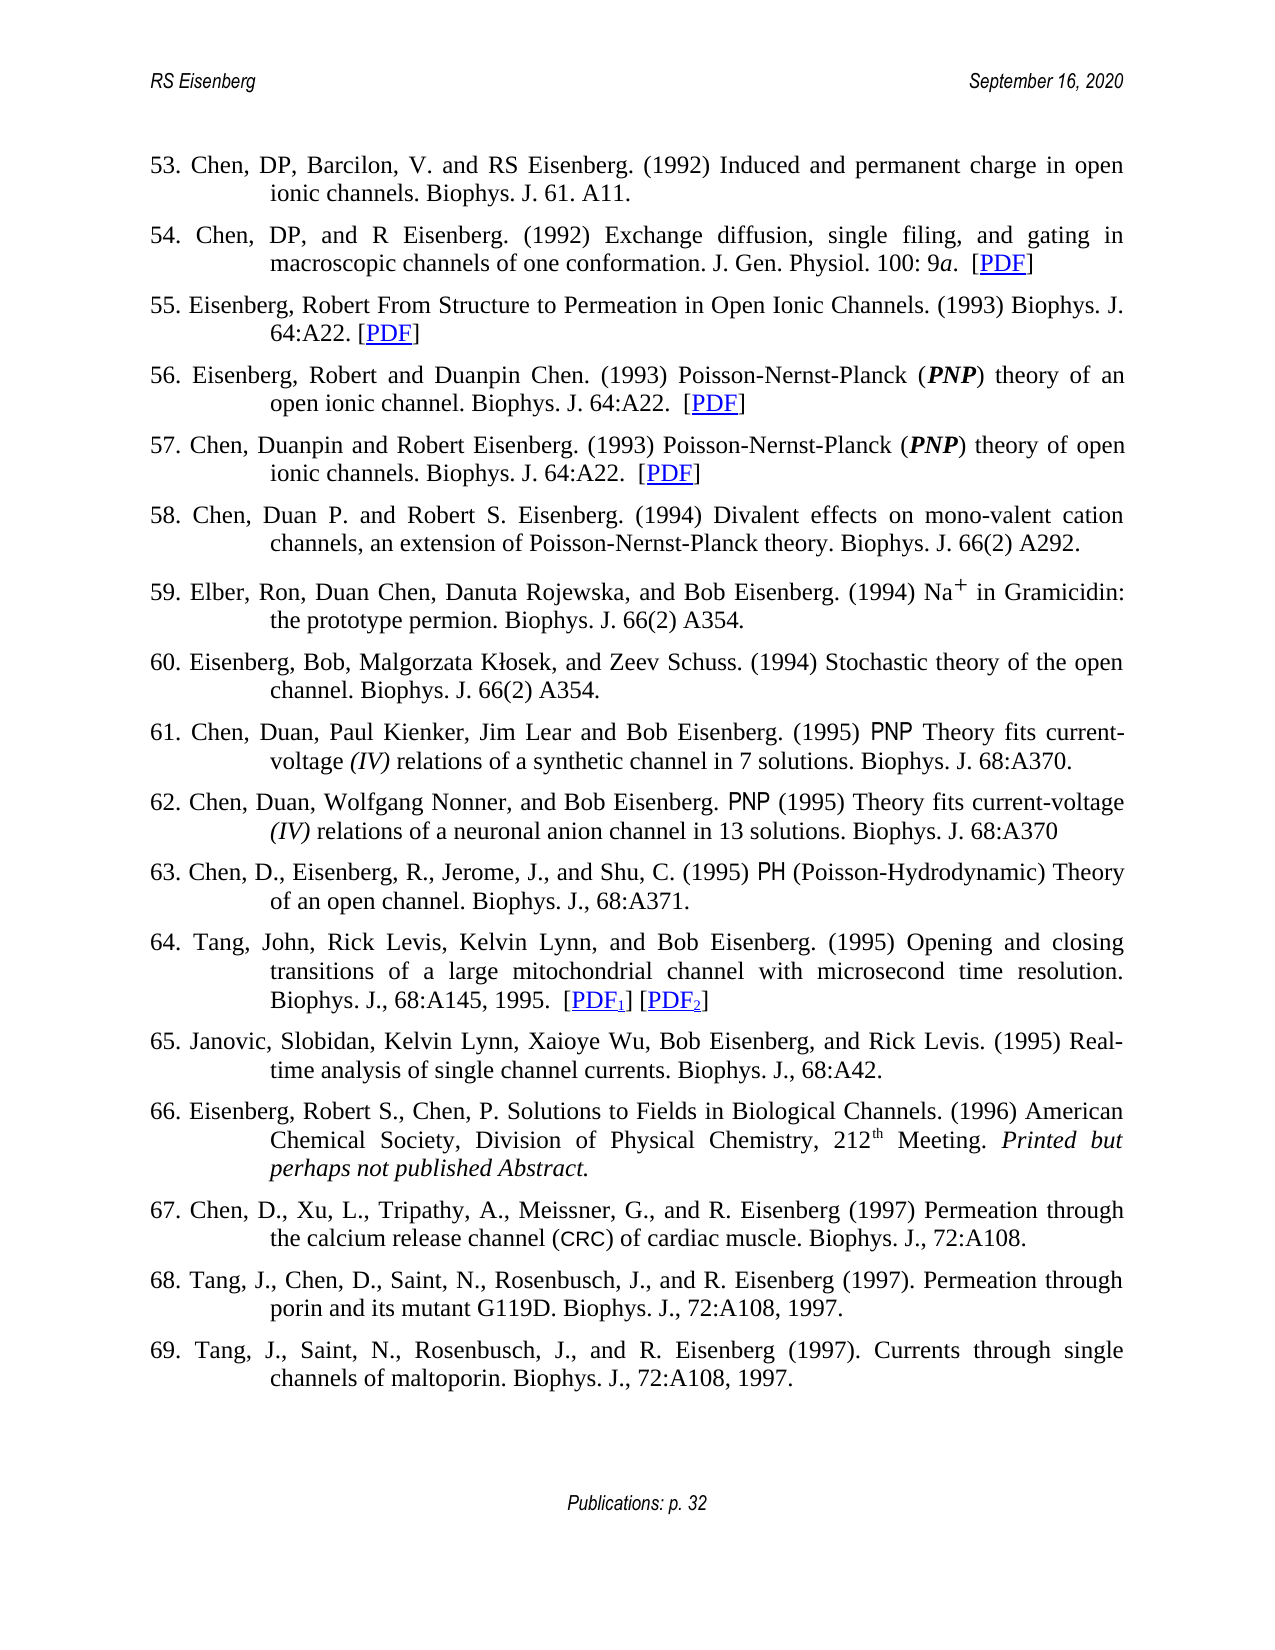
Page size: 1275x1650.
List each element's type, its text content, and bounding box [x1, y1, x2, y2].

text 68. Tang, J., Chen, D., Saint, N., Rosenbusch, J., and R. Eisenberg (1997). Permeation through porin and its mutant G119D. Biophys. J., 72:A108, 1997. [150, 1265, 1125, 1322]
text 69. Tang, J., Saint, N., Rosenbusch, J., and R. Eisenberg (1997). Currents through single channels of maltoporin. Biophys. J., 72:A108, 1997. [150, 1335, 1125, 1392]
text 65. Janovic, Slobidan, Kelvin Lynn, Xaioye Wu, Bob Eisenberg, and Rick Levis. (1995) Real-time analysis of single channel currents. Biophys. J., 68:A42. [150, 1026, 1125, 1083]
text 64. Tang, John, Rick Levis, Kelvin Lynn, and Bob Eisenberg. (1995) Opening and closing transitions of a large mitochondrial channel with microsecond time resolution. Biophys. J., 68:A145, 1995. [PDF1] [PDF2] [150, 927, 1125, 1013]
text 59. Elber, Ron, Duan Chen, Danuta Rojewska, and Bob Eisenberg. (1994) Na+ in Gramicidin: the prototype permion. Biophys. J. 66(2) A354. [150, 570, 1125, 634]
text 53. Chen, DP, Barcilon, V. and RS Eisenberg. (1992) Induced and permanent charge in open ionic channels. Biophys. J. 61. A11. [150, 150, 1125, 207]
text 66. Eisenberg, Robert S., Chen, P. Solutions to Fields in Biological Channels. (1996) American Chemical Society, Division of Physical Chemistry, 212th Meeting. Printed but perhaps not published Abstract. [150, 1096, 1125, 1182]
text 56. Eisenberg, Robert and Duanpin Chen. (1993) Poisson-Nernst-Planck (PNP) theory of an open ionic channel. Biophys. J. 64:A22. [PDF] [150, 360, 1125, 417]
text 54. Chen, DP, and R Eisenberg. (1992) Exchange diffusion, single filing, and gating in macroscopic channels of one conformation. J. Gen. Physiol. 100: 9a. [PDF] [150, 220, 1125, 277]
text 63. Chen, D., Eisenberg, R., Jerome, J., and Shu, C. (1995) PH (Poisson-Hydrodynamic) Theory of an open channel. Biophys. J., 68:A371. [150, 857, 1125, 915]
text 62. Chen, Duan, Wolfgang Nonner, and Bob Eisenberg. PNP (1995) Theory fits current-voltage (IV) relations of a neuronal anion channel in 13 solutions. Biophys. J. 68:A370 [150, 787, 1125, 844]
text 61. Chen, Duan, Paul Kienker, Jim Lear and Bob Eisenberg. (1995) PNP Theory fits current-voltage (IV) relations of a synthetic channel in 7 solutions. Biophys. J. 68:A370. [150, 717, 1125, 774]
text 55. Eisenberg, Robert From Structure to Permeation in Open Ionic Channels. (1993) Biophys. J. 64:A22. [PDF] [150, 290, 1125, 347]
text 67. Chen, D., Xu, L., Tripathy, A., Meissner, G., and R. Eisenberg (1997) Permeation through the calcium release channel (CRC) of cardiac muscle. Biophys. J., 72:A108. [150, 1195, 1125, 1252]
text 60. Eisenberg, Bob, Malgorzata Kłosek, and Zeev Schuss. (1994) Stochastic theory of the open channel. Biophys. J. 66(2) A354. [150, 647, 1125, 704]
text 58. Chen, Duan P. and Robert S. Eisenberg. (1994) Divalent effects on mono-valent cation channels, an extension of Poisson-Nernst-Planck theory. Biophys. J. 66(2) A292. [150, 500, 1125, 557]
text 57. Chen, Duanpin and Robert Eisenberg. (1993) Poisson-Nernst-Planck (PNP) theory of open ionic channels. Biophys. J. 64:A22. [PDF] [150, 430, 1125, 487]
